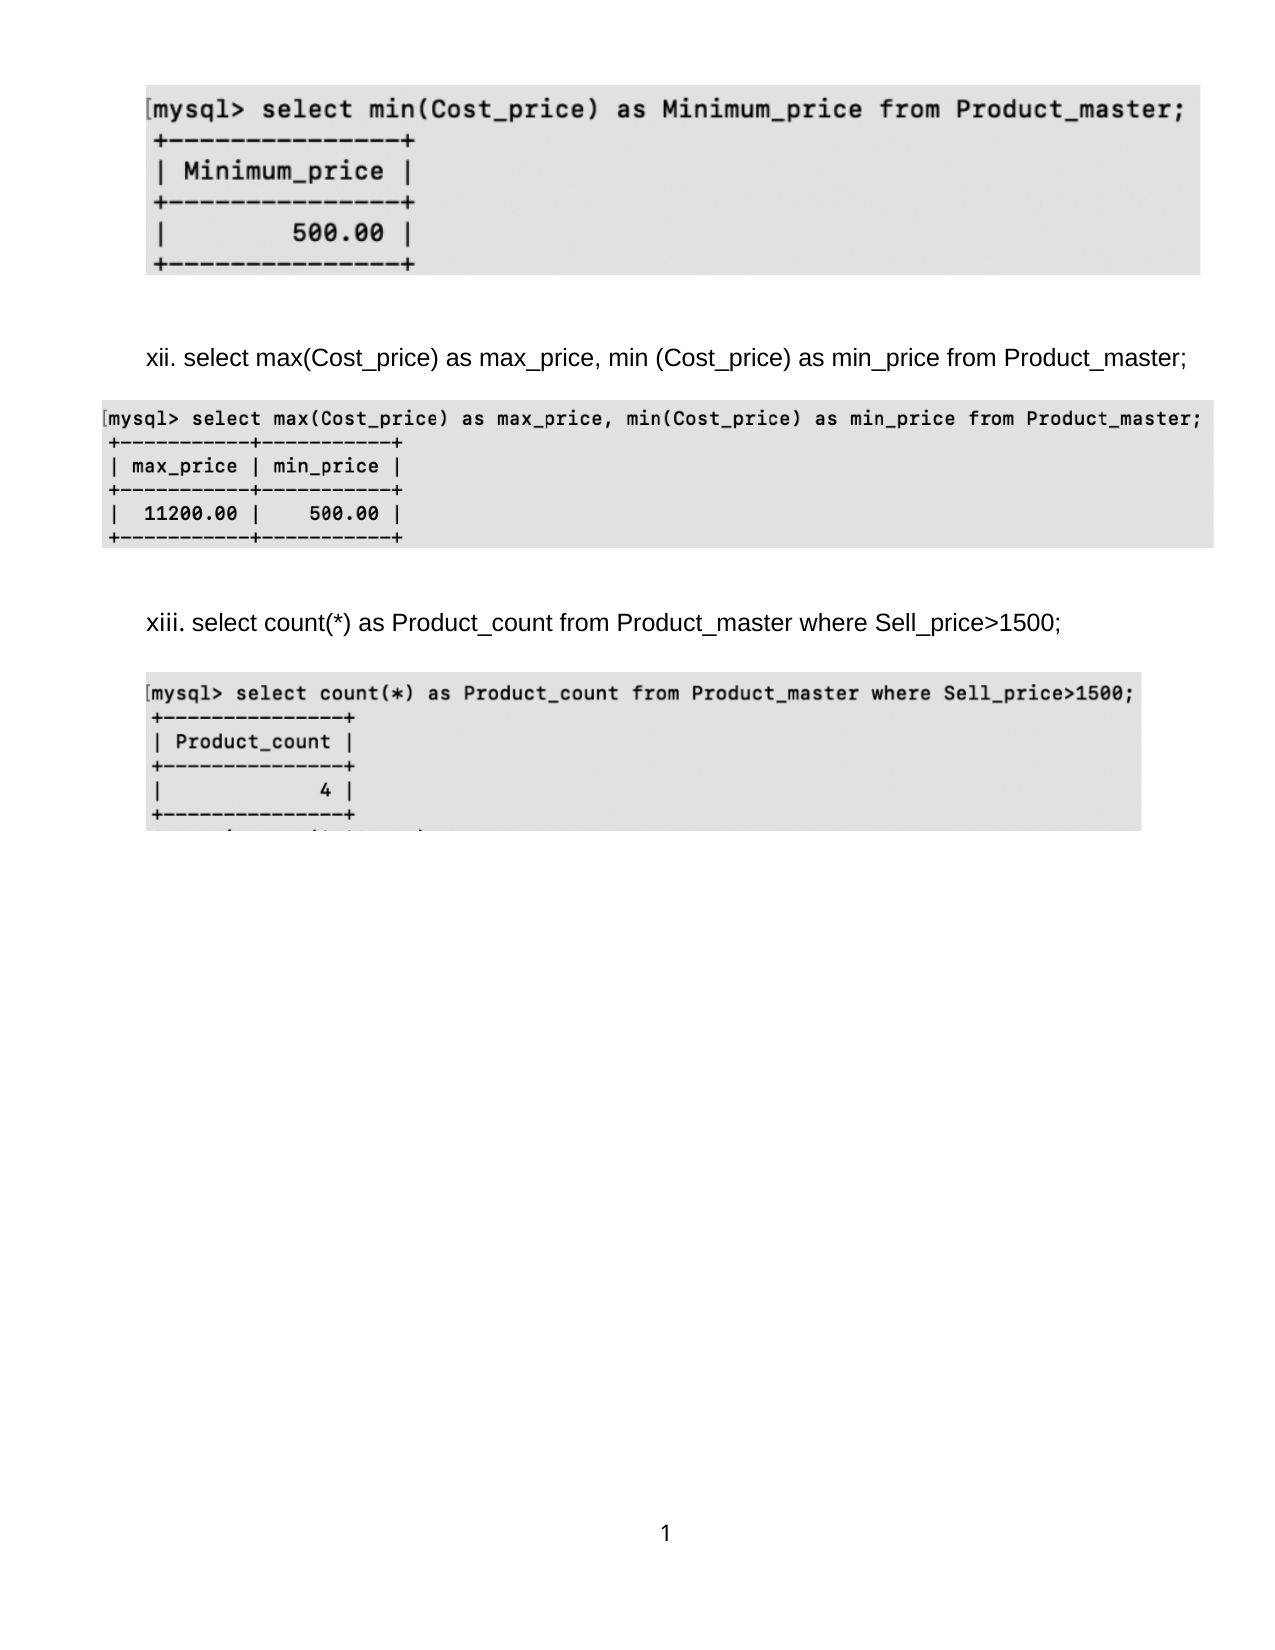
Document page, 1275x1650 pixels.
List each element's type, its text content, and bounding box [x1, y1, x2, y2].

picture [102, 400, 1214, 548]
list select max(Cost_price) as max_price, min (Cost_price) as min_price from Product_master; [146, 343, 1210, 372]
picture [145, 672, 1142, 831]
picture [145, 85, 1201, 275]
list select count(*) as Product_count from Product_master where Sell_price>1500; [146, 605, 1210, 639]
